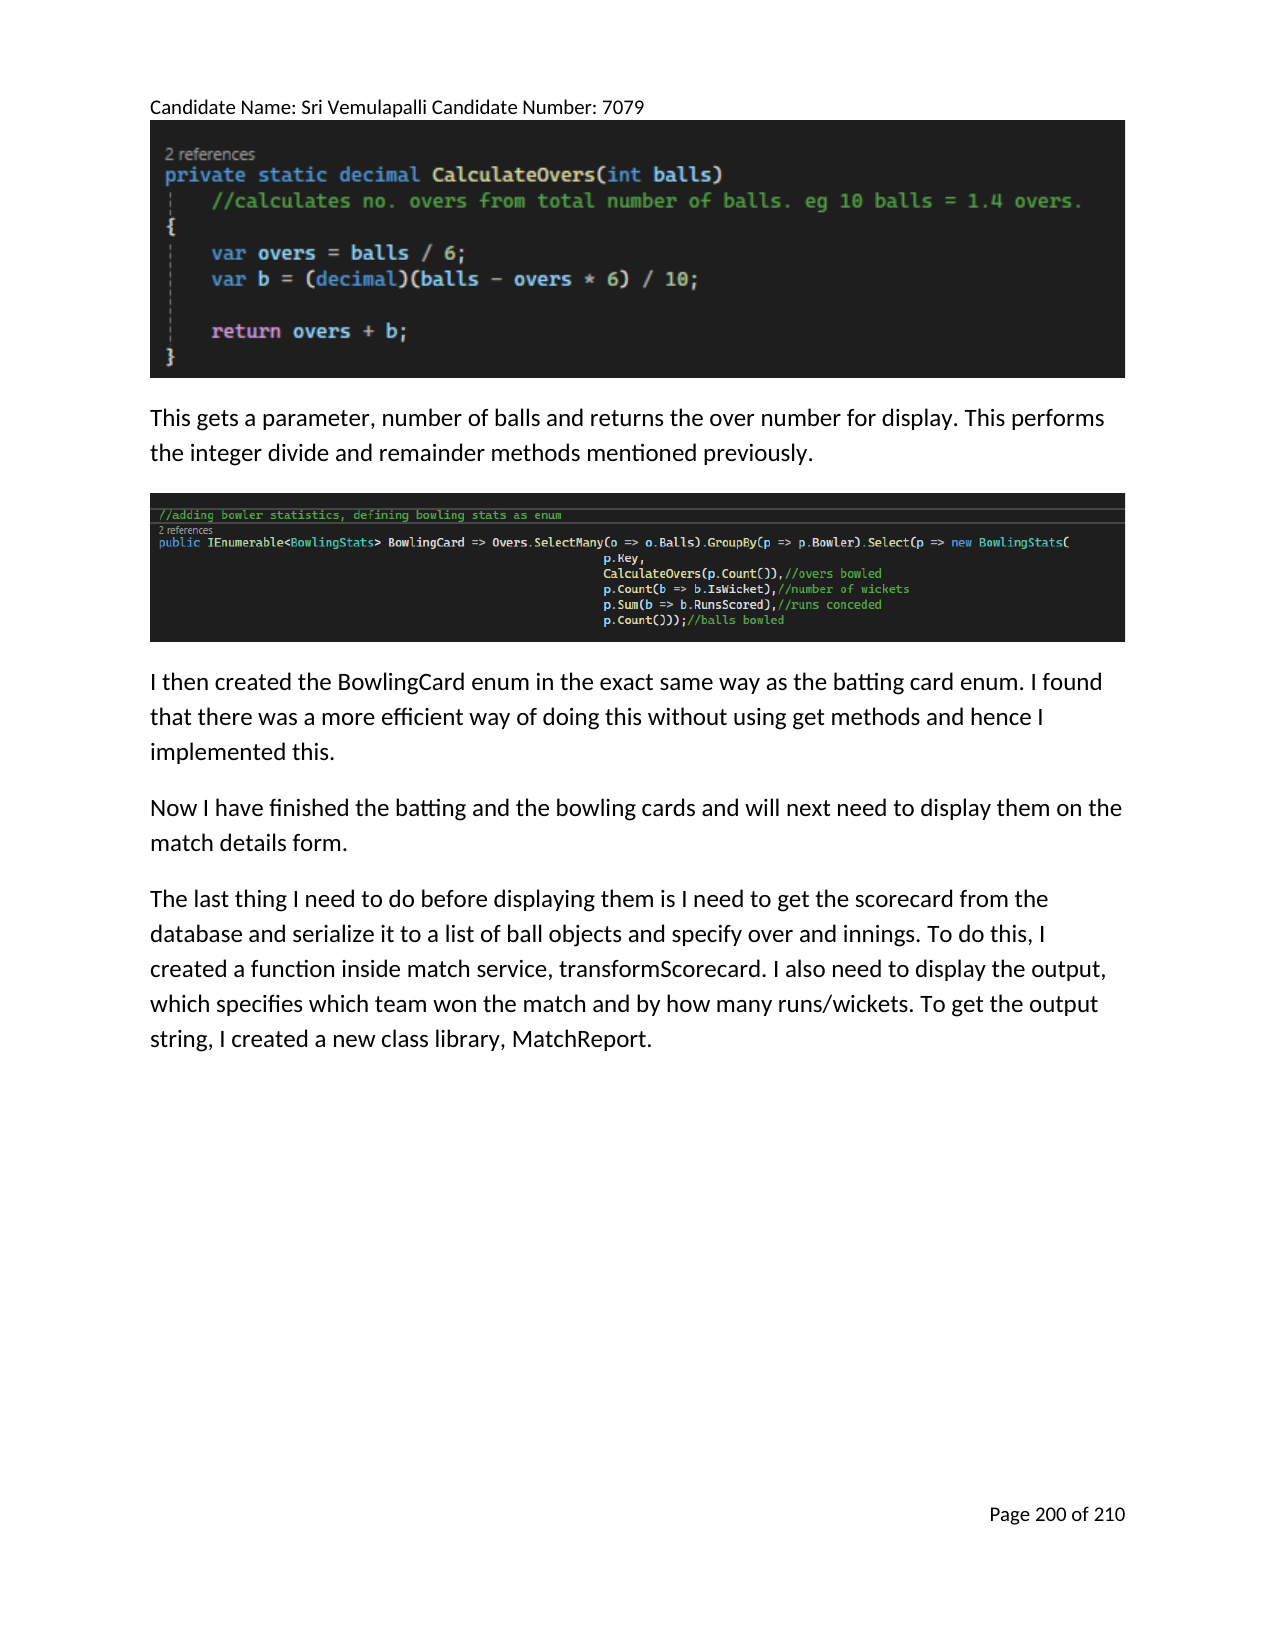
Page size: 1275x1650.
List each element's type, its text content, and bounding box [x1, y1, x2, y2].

text This gets a parameter, number of balls and returns the over number for display. This performs the integer divide and remainder methods mentioned previously. [150, 402, 1125, 468]
text The last thing I need to do before displaying them is I need to get the scorecard from the database and serialize it to a list of ball objects and specify over and innings. To do this, I created a function inside match service, transformScorecard. I also need to display the output, which specifies which team won the match and by how many runs/wickets. To get the output string, I created a new class library, MatchReport. [150, 883, 1125, 1054]
text I then created the BowlingCard enum in the exact same way as the batting card enum. I found that there was a more efficient way of doing this without using get methods and hence I implemented this. [150, 666, 1125, 767]
text Now I have finished the batting and the bowling cards and will next need to display them on the match details form. [150, 792, 1125, 858]
picture [150, 120, 1125, 378]
picture [150, 493, 1125, 642]
